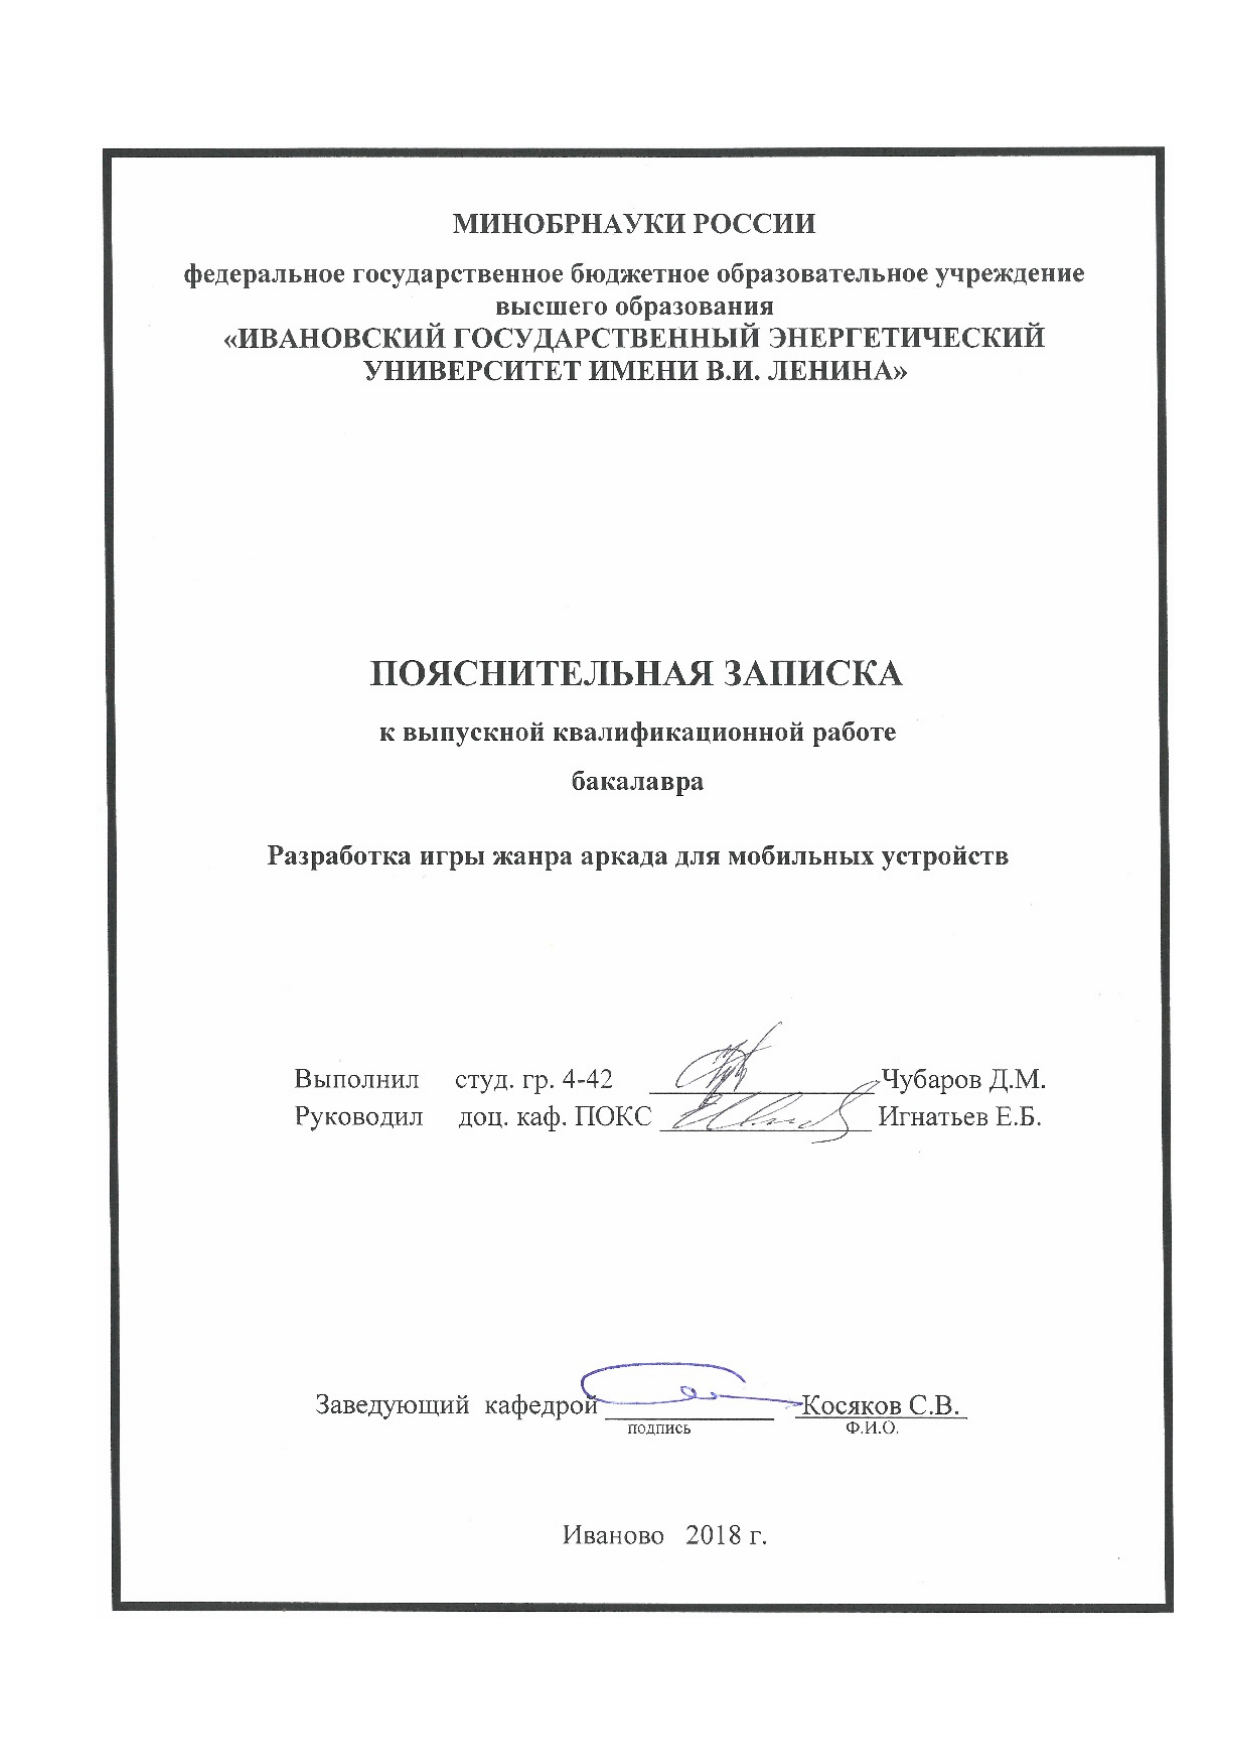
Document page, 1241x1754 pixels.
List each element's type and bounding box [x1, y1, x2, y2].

picture [95, 143, 1174, 1618]
